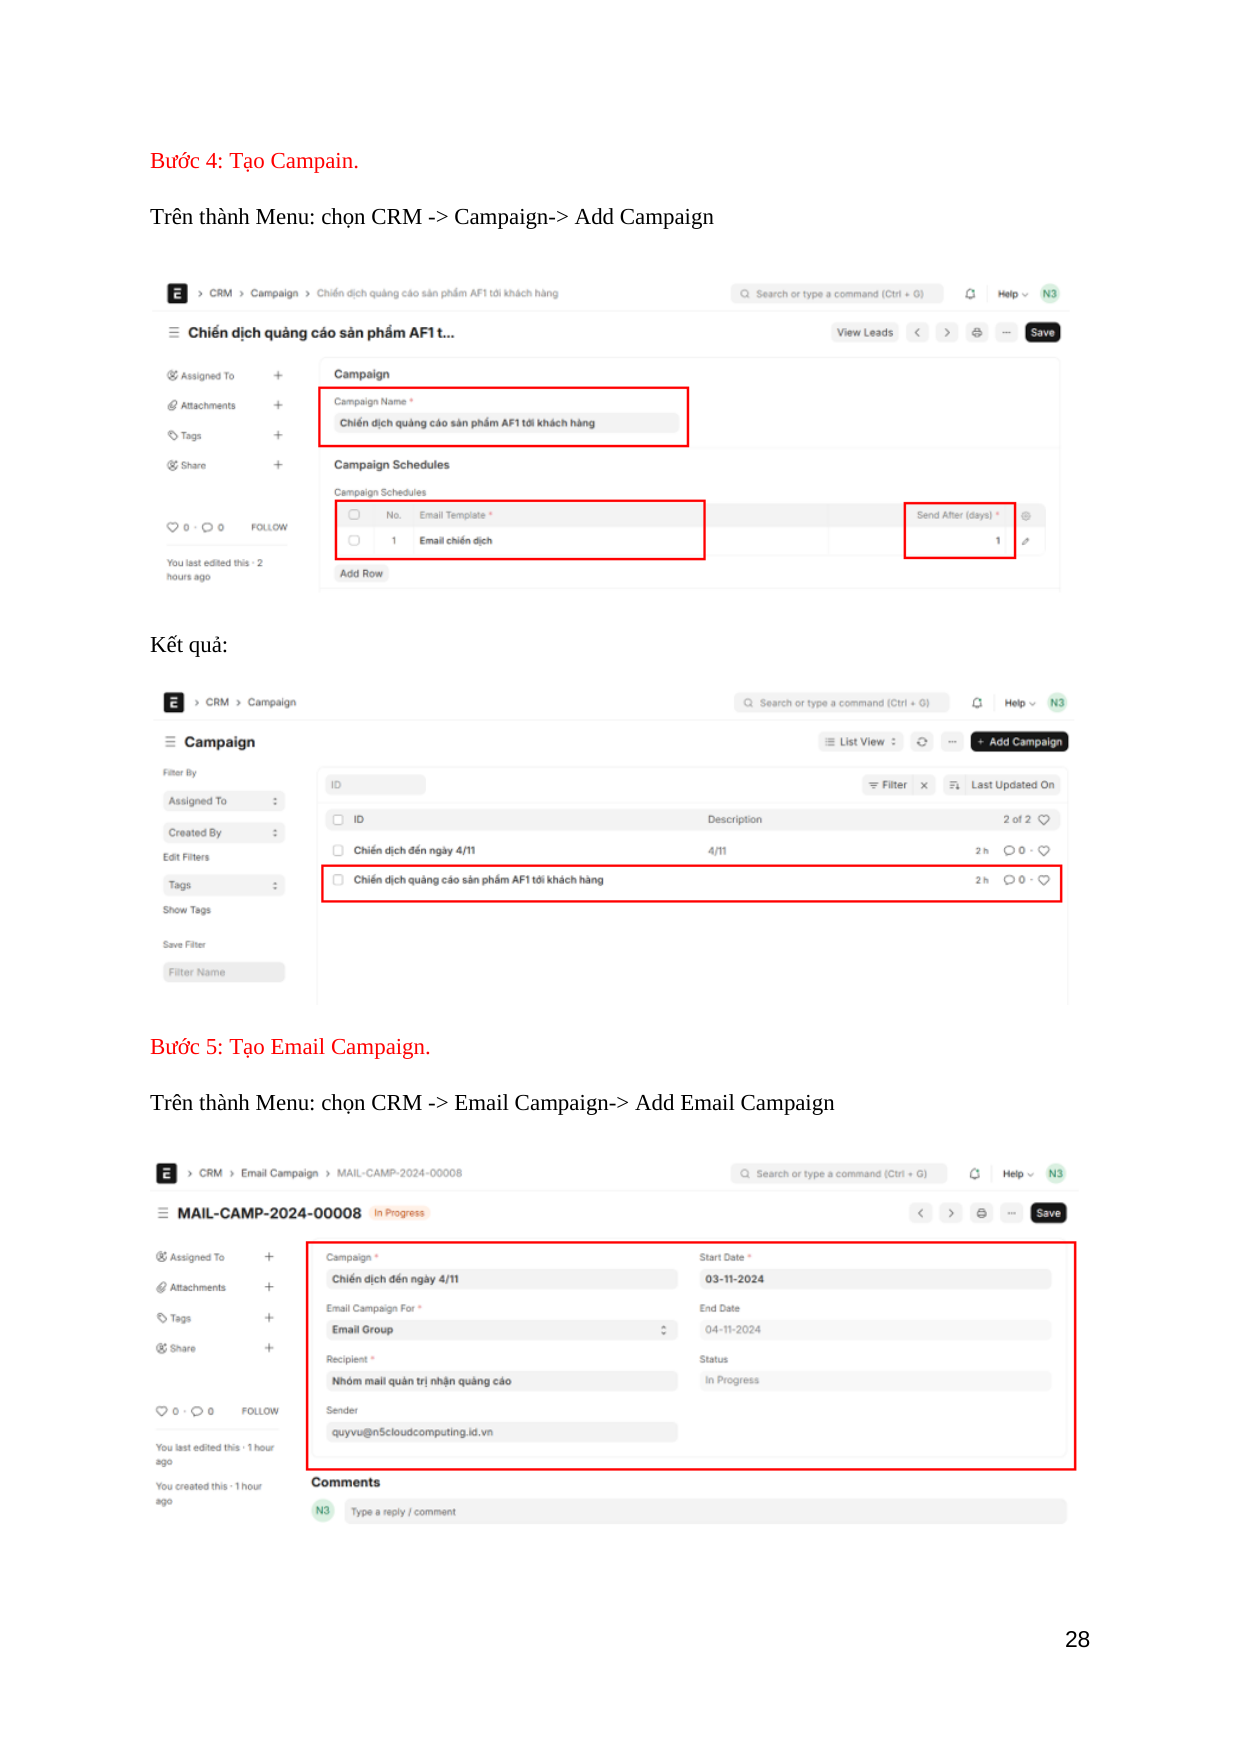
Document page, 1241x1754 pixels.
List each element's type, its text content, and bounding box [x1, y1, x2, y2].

text Bước 5: Tạo Email Campaign. [150, 1033, 1090, 1060]
text Trên thành Menu: chọn CRM -> Email Campaign-> Add Email Campaign [150, 1089, 1090, 1115]
picture [150, 1143, 1091, 1546]
text Trên thành Menu: chọn CRM -> Campaign-> Add Campaign [150, 203, 1090, 229]
picture [150, 685, 1091, 1005]
picture [150, 258, 1091, 627]
text Bước 4: Tạo Campain. [150, 148, 1090, 174]
text Kết quả: [150, 627, 1090, 657]
